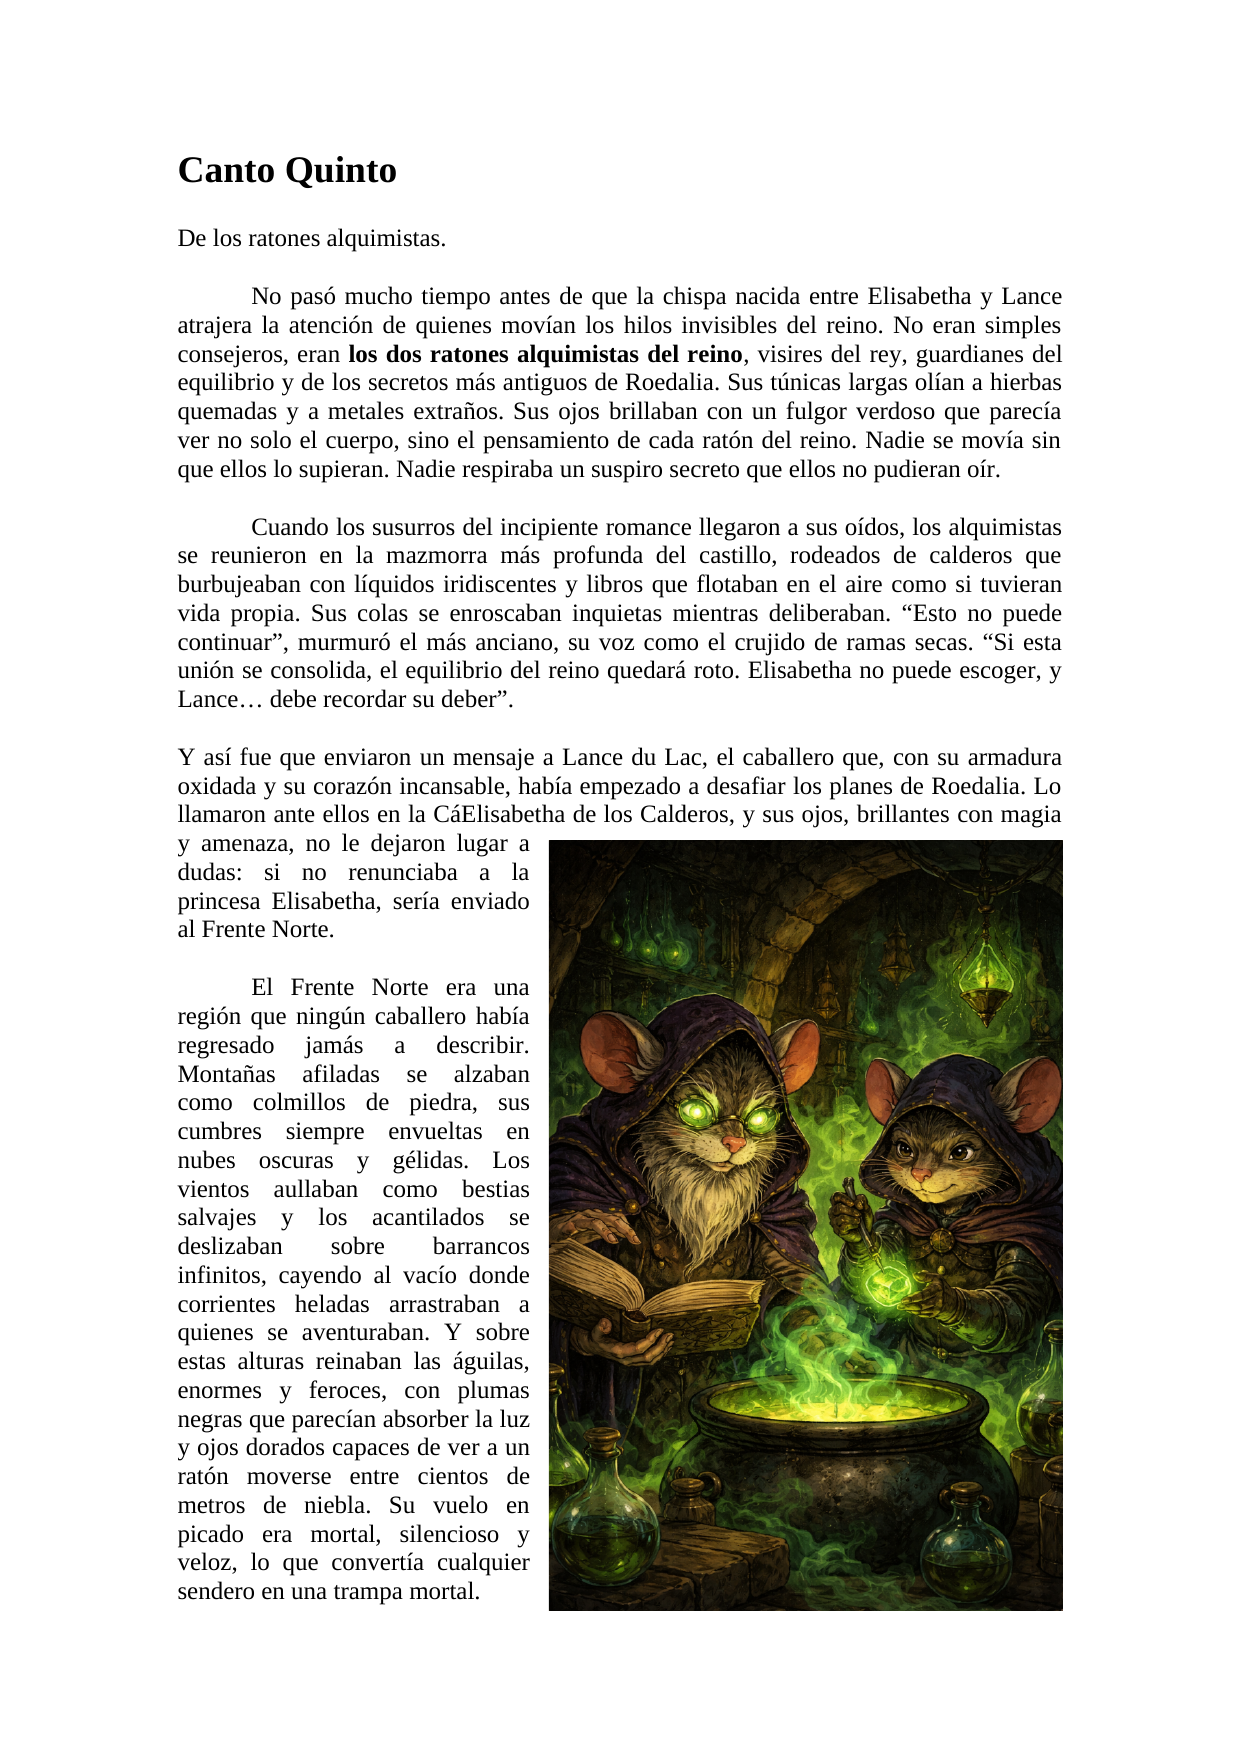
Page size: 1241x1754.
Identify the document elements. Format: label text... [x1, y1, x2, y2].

text Y así fue que enviaron un mensaje a Lance du Lac, el caballero que, con su armadura oxidada y su corazón incansable, había empezado a desafiar los planes de Roedalia. Lo llamaron ante ellos en la CáElisabetha de los Calderos, y sus ojos, brillantes con magia y amenaza, no le dejaron lugar a dudas: si no renunciaba a la princesa Elisabetha, sería enviado al Frente Norte. [177, 742, 1063, 943]
text De los ratones alquimistas. [177, 223, 1063, 252]
picture [548, 840, 1063, 1611]
text Canto Quinto [177, 148, 1063, 191]
text Cuando los susurros del incipiente romance llegaron a sus oídos, los alquimistas se reunieron en la mazmorra más profunda del castillo, rodeados de calderos que burbujeaban con líquidos iridiscentes y libros que flotaban en el aire como si tuvieran vida propia. Sus colas se enroscaban inquietas mientras deliberaban. “Esto no puede continuar”, murmuró el más anciano, su voz como el crujido de ramas secas. “Si esta unión se consolida, el equilibrio del reino quedará roto. Elisabetha no puede escoger, y Lance… debe recordar su deber”. [177, 512, 1063, 713]
text No pasó mucho tiempo antes de que la chispa nacida entre Elisabetha y Lance atrajera la atención de quienes movían los hilos invisibles del reino. No eran simples consejeros, eran los dos ratones alquimistas del reino, visires del rey, guardianes del equilibrio y de los secretos más antiguos de Roedalia. Sus túnicas largas olían a hierbas quemadas y a metales extraños. Sus ojos brillaban con un fulgor verdoso que parecía ver no solo el cuerpo, sino el pensamiento de cada ratón del reino. Nadie se movía sin que ellos lo supieran. Nadie respiraba un suspiro secreto que ellos no pudieran oír. [177, 281, 1063, 482]
text El Frente Norte era una región que ningún caballero había regresado jamás a describir. Montañas afiladas se alzaban como colmillos de piedra, sus cumbres siempre envueltas en nubes oscuras y gélidas. Los vientos aullaban como bestias salvajes y los acantilados se deslizaban sobre barrancos infinitos, cayendo al vacío donde corrientes heladas arrastraban a quienes se aventuraban. Y sobre estas alturas reinaban las águilas, enormes y feroces, con plumas negras que parecían absorber la luz y ojos dorados capaces de ver a un ratón moverse entre cientos de metros de niebla. Su vuelo en picado era mortal, silencioso y veloz, lo que convertía cualquier sendero en una trampa mortal. [177, 972, 548, 1605]
